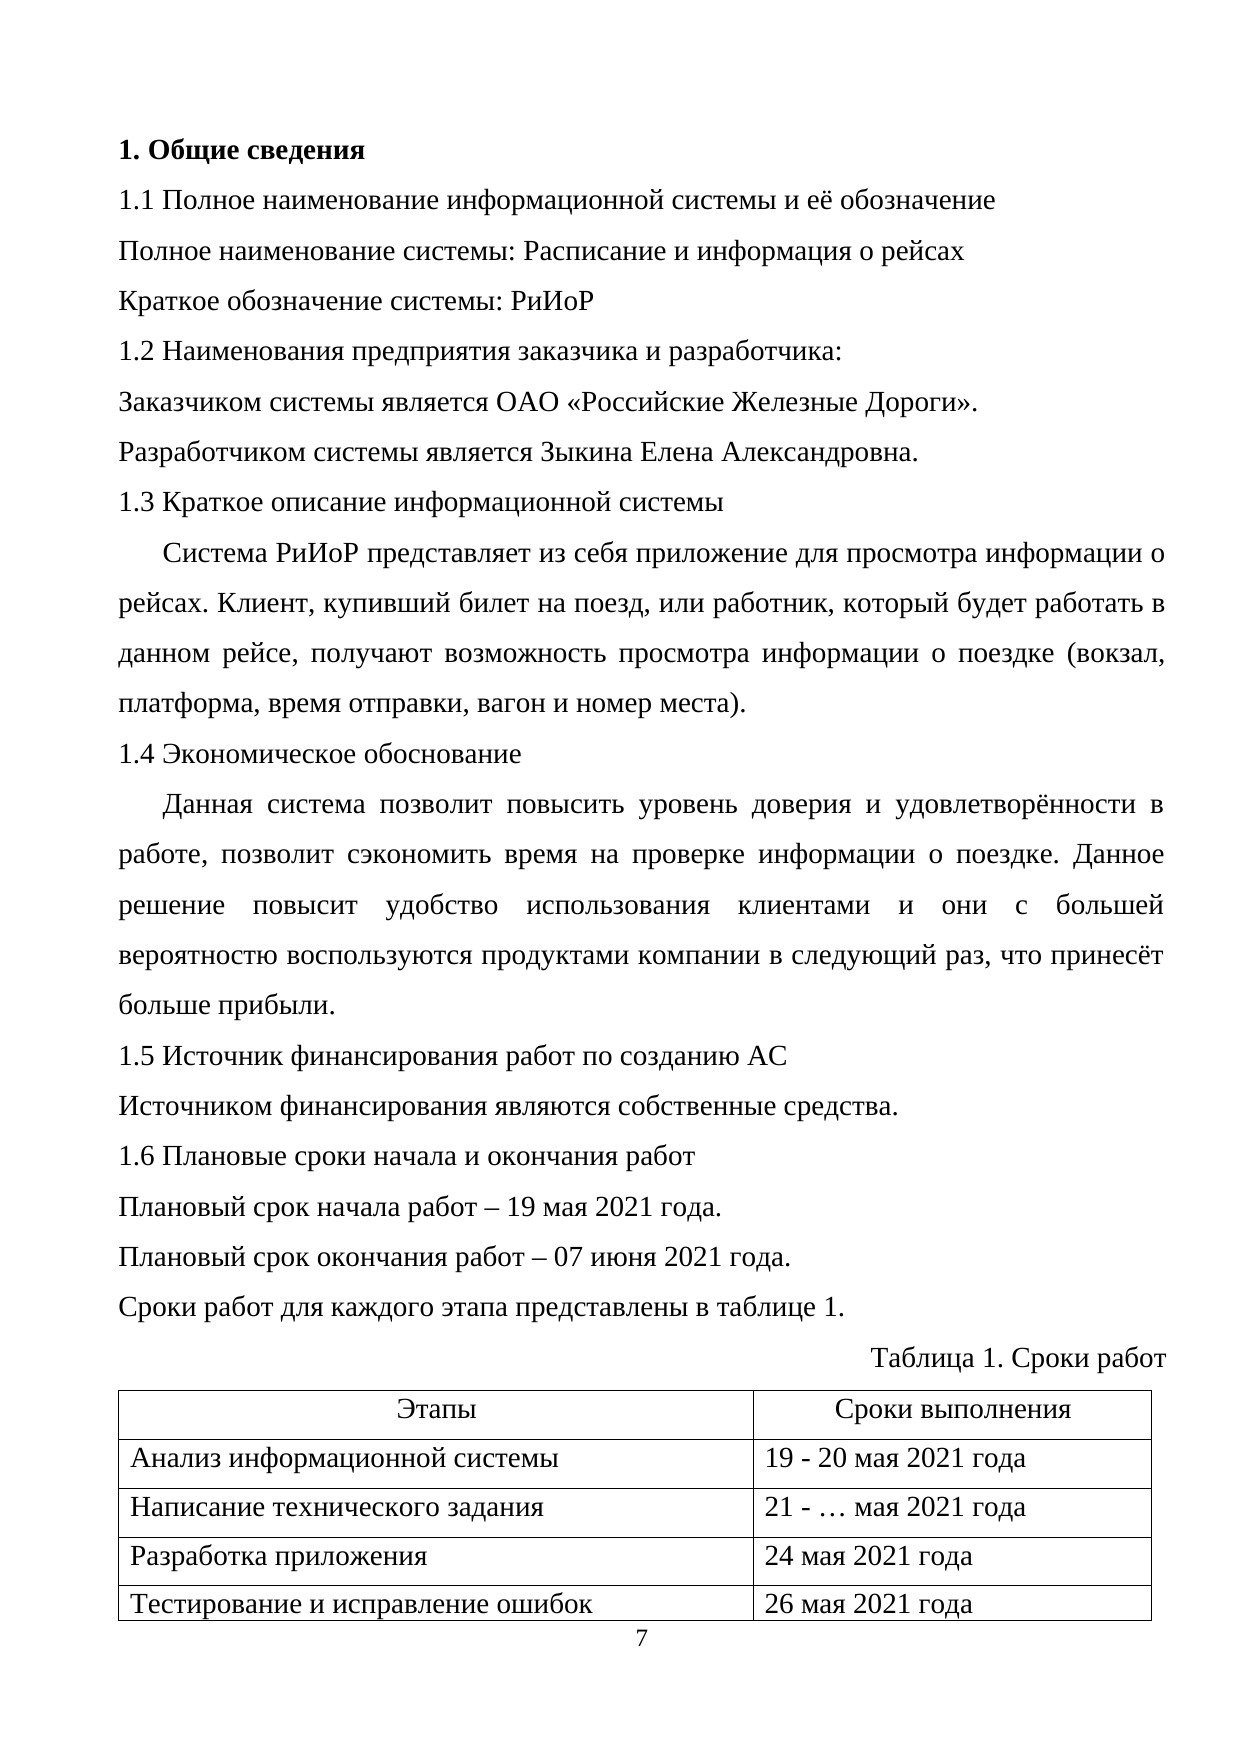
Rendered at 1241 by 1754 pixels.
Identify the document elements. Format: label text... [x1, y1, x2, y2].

text Сроки работ для каждого этапа представлены в таблице 1. [118, 1289, 1166, 1323]
text Полное наименование системы: Расписание и информация о рейсах [118, 233, 1166, 266]
subtitle Экономическое обоснование [118, 736, 1166, 769]
table_cell Написание технического задания [119, 1489, 753, 1537]
subtitle Источник финансирования работ по созданию АС [118, 1038, 1166, 1071]
text Краткое обозначение системы: РиИоР [118, 283, 1166, 317]
table_cell 24 мая 2021 года [754, 1538, 1151, 1585]
text Плановый срок окончания работ – 07 июня 2021 года. [118, 1239, 1166, 1273]
text Заказчиком системы является ОАО «Российские Железные Дороги». [118, 384, 1166, 417]
table_header Сроки выполнения [754, 1391, 1151, 1439]
text Таблица 1. Сроки работ [118, 1340, 1166, 1373]
text Разработчиком системы является Зыкина Елена Александровна. [118, 434, 1166, 468]
subtitle Плановые сроки начала и окончания работ [118, 1138, 1166, 1172]
table_header Этапы [119, 1391, 753, 1439]
table_cell Разработка приложения [119, 1538, 753, 1585]
table_cell Анализ информационной системы [119, 1440, 753, 1488]
text Источником финансирования являются собственные средства. [118, 1088, 1165, 1122]
subtitle Краткое описание информационной системы [118, 484, 1166, 518]
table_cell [119, 1586, 753, 1620]
table_cell 21 - … мая 2021 года [754, 1489, 1151, 1537]
subtitle Общие сведения [118, 132, 1166, 166]
table_cell 19 - 20 мая 2021 года [754, 1440, 1151, 1488]
text Данная система позволит повысить уровень доверия и удовлетворённости в работе, позволит сэкономить время на проверке информации о поездке. Данное решение повысит удобство использования клиентами и они с большей вероятностю воспользуются продуктами компании в следующий раз, что принесёт больше прибыли. [118, 786, 1165, 1021]
subtitle Полное наименование информационной системы и её обозначение [118, 182, 1166, 216]
text Плановый срок начала работ – 19 мая 2021 года. [118, 1189, 1166, 1222]
subtitle Наименования предприятия заказчика и разработчика: [118, 333, 1166, 367]
table_cell 26 мая 2021 года [754, 1586, 1151, 1620]
text Система РиИоР представляет из себя приложение для просмотра информации о рейсах. Клиент, купивший билет на поезд, или работник, который будет работать в данном рейсе, получают возможность просмотра информации о поездке (вокзал, платформа, время отправки, вагон и номер места). [118, 535, 1166, 719]
